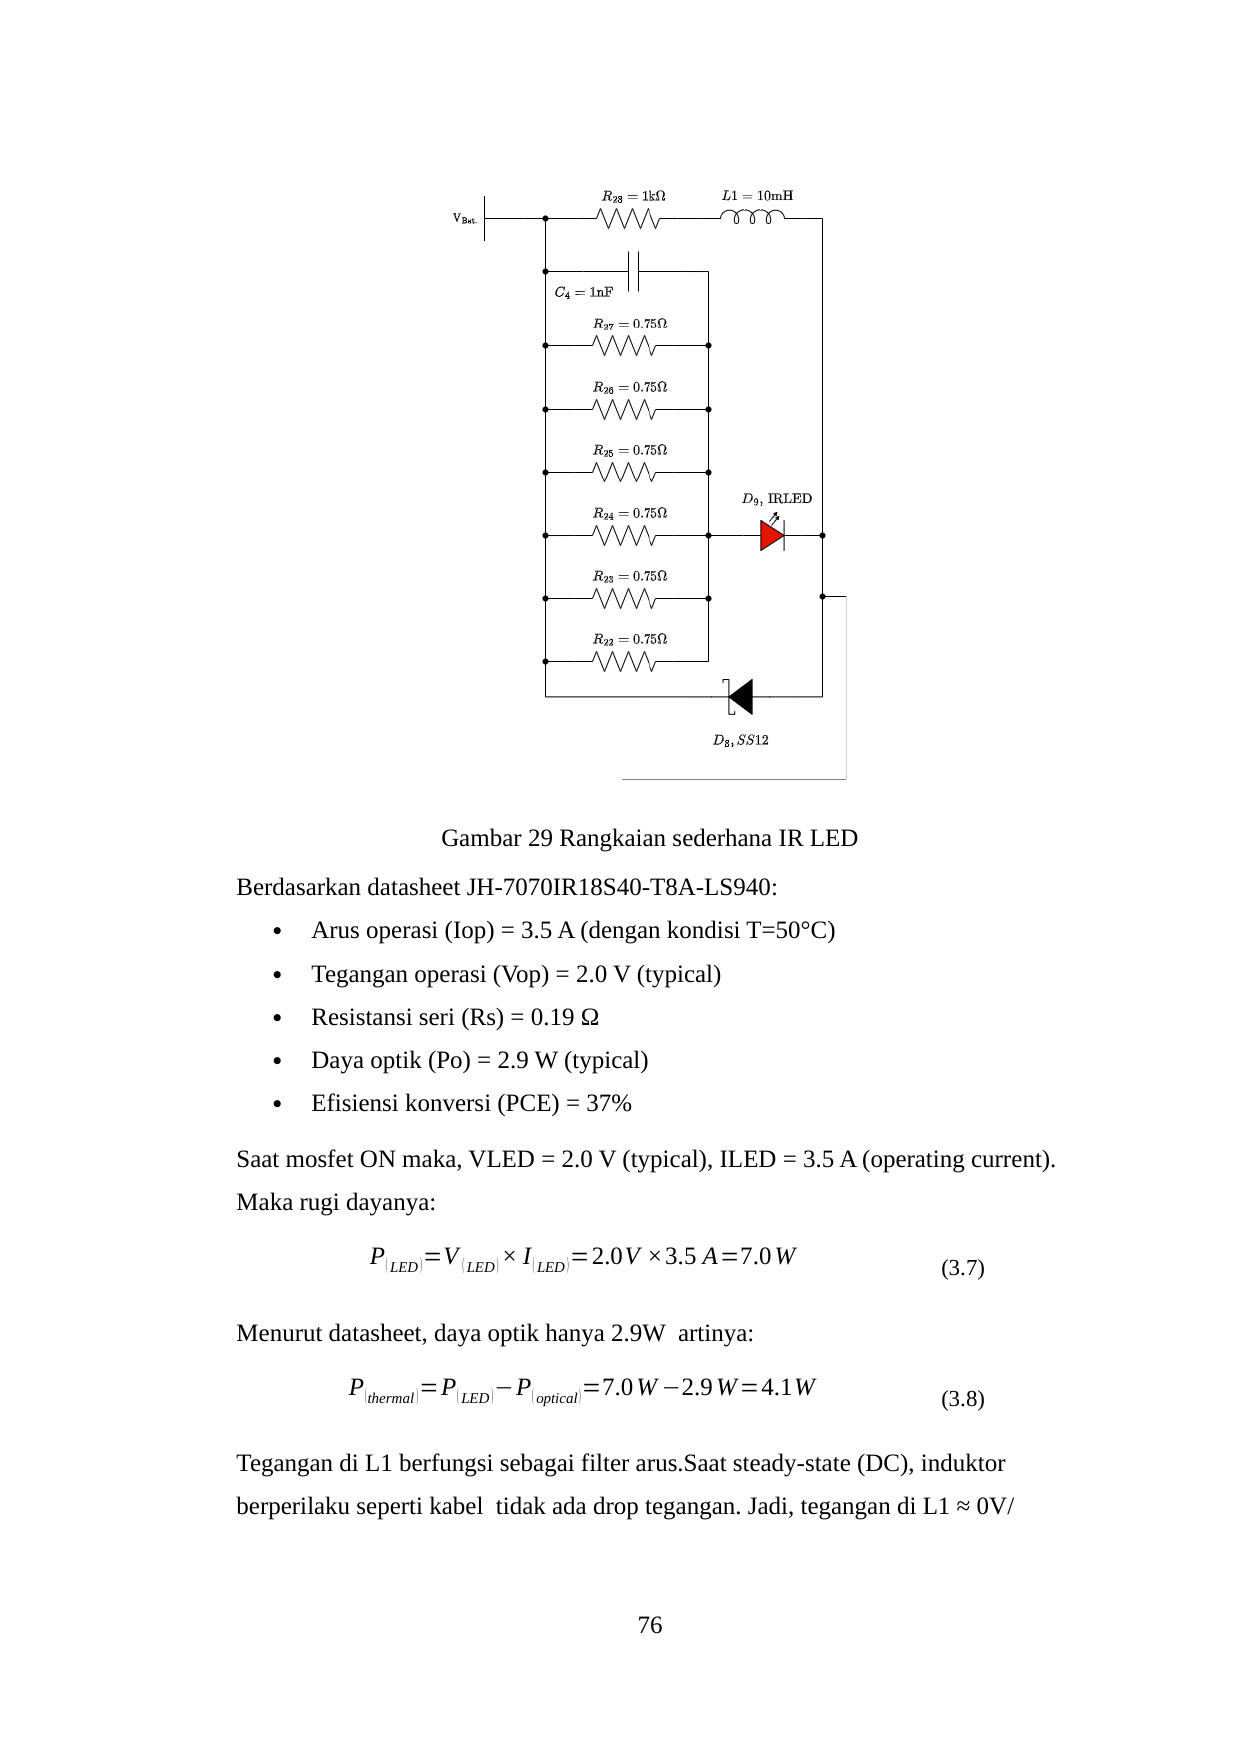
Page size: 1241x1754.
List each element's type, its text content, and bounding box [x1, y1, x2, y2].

text Berdasarkan datasheet JH-7070IR18S40-T8A-LS940: [236, 872, 1063, 901]
text Menurut datasheet, daya optik hanya 2.9W artinya: [236, 1318, 1063, 1346]
text Tegangan di L1 berfungsi sebagai filter arus.Saat steady-state (DC), induktor berperilaku seperti kabel tidak ada drop tegangan. Jadi, tegangan di L1 ≈ 0V/ [236, 1448, 1063, 1520]
list Efisiensi konversi (PCE) = 37% [274, 1088, 1063, 1117]
list Arus operasi (Iop) = 3.5 A (dengan kondisi T=50°C) [274, 916, 1063, 944]
text Gambar 29 Rangkaian sederhana IR LED [236, 823, 1063, 852]
table_header [236, 1230, 930, 1305]
picture [452, 177, 847, 780]
table_header (3.7) [930, 1230, 1062, 1305]
table_header (3.8) [930, 1361, 1062, 1436]
list Tegangan operasi (Vop) = 2.0 V (typical) [274, 959, 1063, 987]
list Daya optik (Po) = 2.9 W (typical) [274, 1045, 1063, 1074]
table_header [236, 1361, 930, 1436]
list Resistansi seri (Rs) = 0.19 Ω [274, 1002, 1063, 1031]
text Saat mosfet ON maka, VLED = 2.0 V (typical), ILED = 3.5 A (operating current). Maka rugi dayanya: [236, 1144, 1063, 1216]
